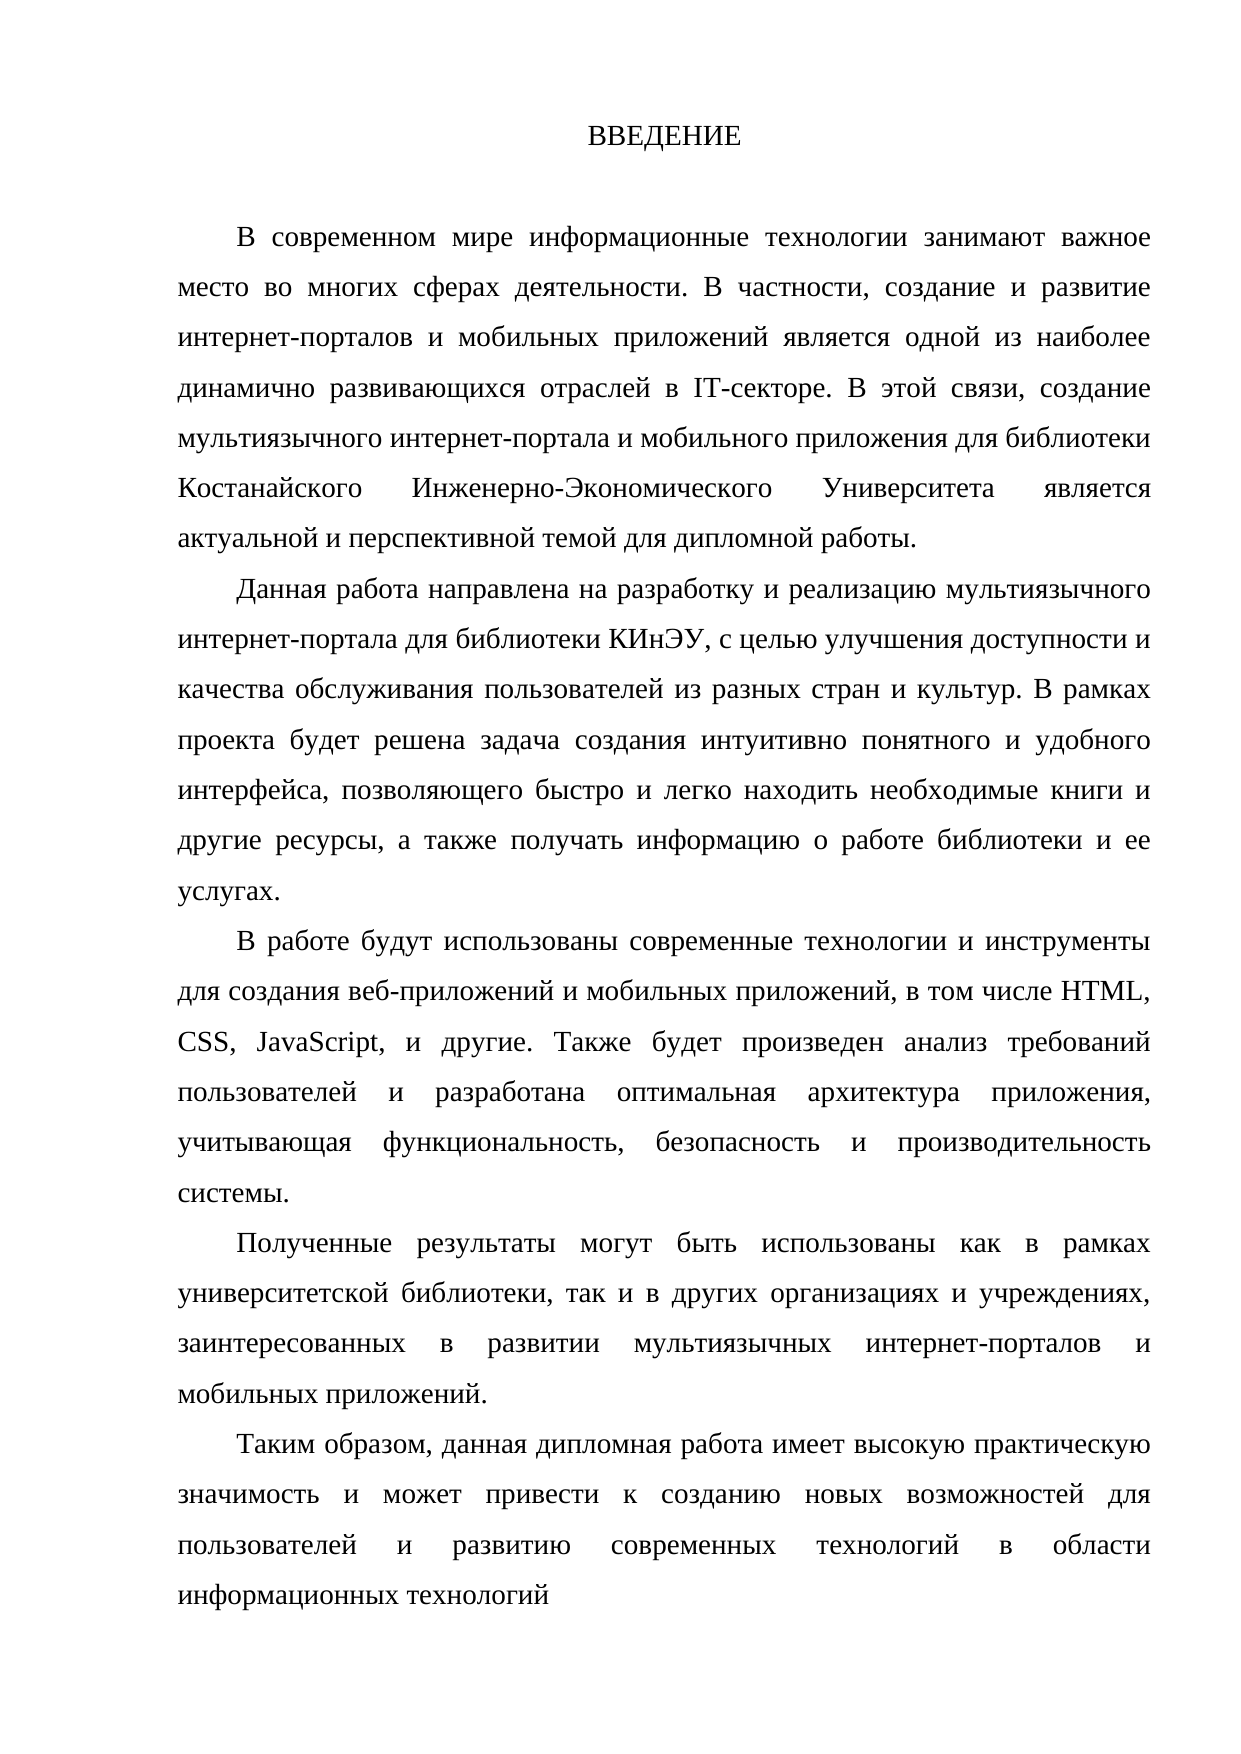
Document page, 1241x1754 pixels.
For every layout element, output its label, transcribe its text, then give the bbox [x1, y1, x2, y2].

text В работе будут использованы современные технологии и инструменты для создания веб-приложений и мобильных приложений, в том числе HTML, CSS, JavaScript, и другие. Также будет произведен анализ требований пользователей и разработана оптимальная архитектура приложения, учитывающая функциональность, безопасность и производительность системы. [177, 923, 1152, 1208]
text Таким образом, данная дипломная работа имеет высокую практическую значимость и может привести к созданию новых возможностей для пользователей и развитию современных технологий в области информационных технологий [177, 1426, 1152, 1611]
text Данная работа направлена на разработку и реализацию мультиязычного интернет-портала для библиотеки КИнЭУ, с целью улучшения доступности и качества обслуживания пользователей из разных стран и культур. В рамках проекта будет решена задача создания интуитивно понятного и удобного интерфейса, позволяющего быстро и легко находить необходимые книги и другие ресурсы, а также получать информацию о работе библиотеки и ее услугах. [177, 571, 1152, 906]
text Полученные результаты могут быть использованы как в рамках университетской библиотеки, так и в других организациях и учреждениях, заинтересованных в развитии мультиязычных интернет-порталов и мобильных приложений. [177, 1225, 1152, 1409]
text В современном мире информационные технологии занимают важное место во многих сферах деятельности. В частности, создание и развитие интернет-порталов и мобильных приложений является одной из наиболее динамично развивающихся отраслей в IT-секторе. В этой связи, создание мультиязычного интернет-портала и мобильного приложения для библиотеки Костанайского Инженерно-Экономического Университета является актуальной и перспективной темой для дипломной работы. [177, 219, 1152, 554]
text ВВЕДЕНИЕ [177, 118, 1152, 152]
